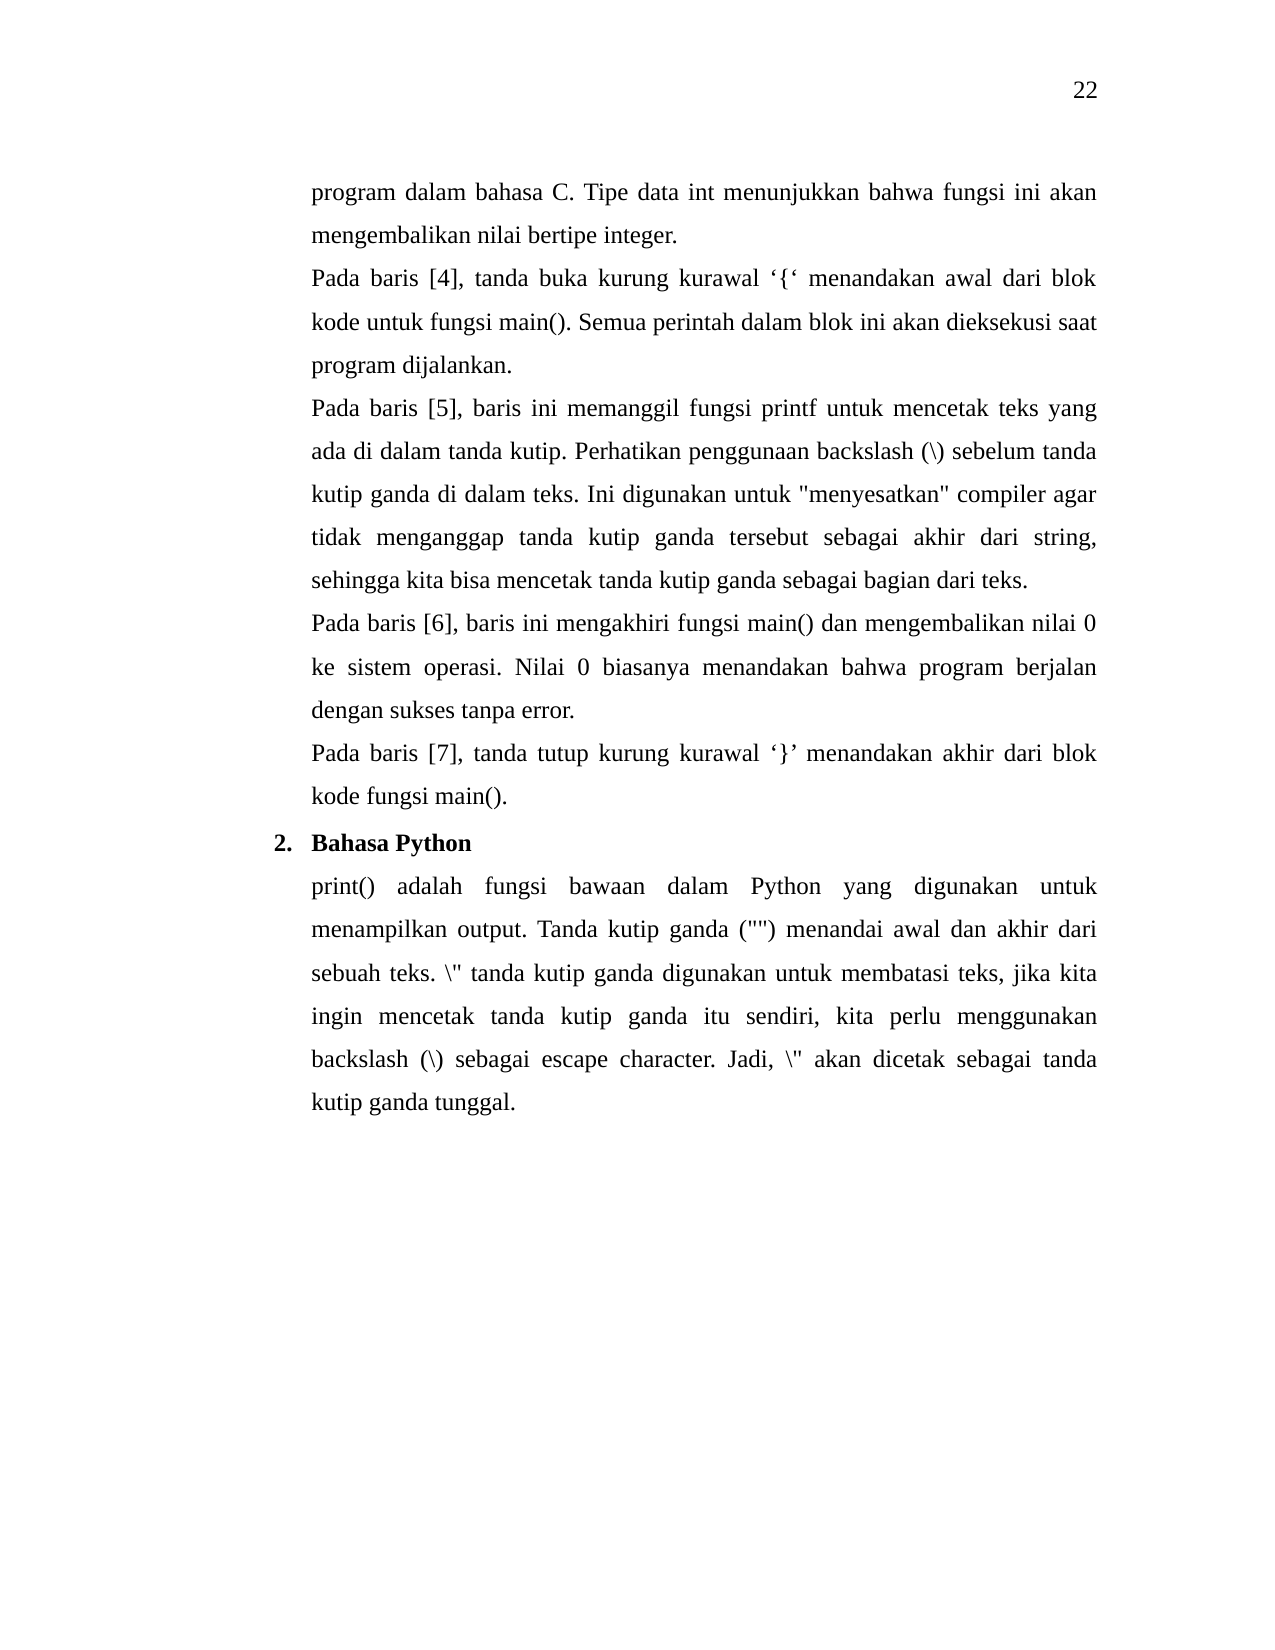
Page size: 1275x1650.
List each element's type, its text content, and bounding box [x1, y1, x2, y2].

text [311, 177, 1098, 249]
text Pada baris [4], tanda buka kurung kurawal ‘{‘ menandakan awal dari blok kode untuk fungsi main(). Semua perintah dalam blok ini akan dieksekusi saat program dijalankan. [311, 263, 1098, 378]
text Pada baris [7], tanda tutup kurung kurawal ‘}’ menandakan akhir dari blok kode fungsi main(). [311, 738, 1098, 810]
subtitle Bahasa Python [274, 828, 1098, 857]
text print() adalah fungsi bawaan dalam Python yang digunakan untuk menampilkan output. Tanda kutip ganda ("") menandai awal dan akhir dari sebuah teks. \" tanda kutip ganda digunakan untuk membatasi teks, jika kita ingin mencetak tanda kutip ganda itu sendiri, kita perlu menggunakan backslash (\) sebagai escape character. Jadi, \" akan dicetak sebagai tanda kutip ganda tunggal. [311, 871, 1098, 1116]
text Pada baris [6], baris ini mengakhiri fungsi main() dan mengembalikan nilai 0 ke sistem operasi. Nilai 0 biasanya menandakan bahwa program berjalan dengan sukses tanpa error. [311, 608, 1098, 723]
text Pada baris [5], baris ini memanggil fungsi printf untuk mencetak teks yang ada di dalam tanda kutip. Perhatikan penggunaan backslash (\) sebelum tanda kutip ganda di dalam teks. Ini digunakan untuk "menyesatkan" compiler agar tidak menganggap tanda kutip ganda tersebut sebagai akhir dari string, sehingga kita bisa mencetak tanda kutip ganda sebagai bagian dari teks. [311, 393, 1098, 594]
